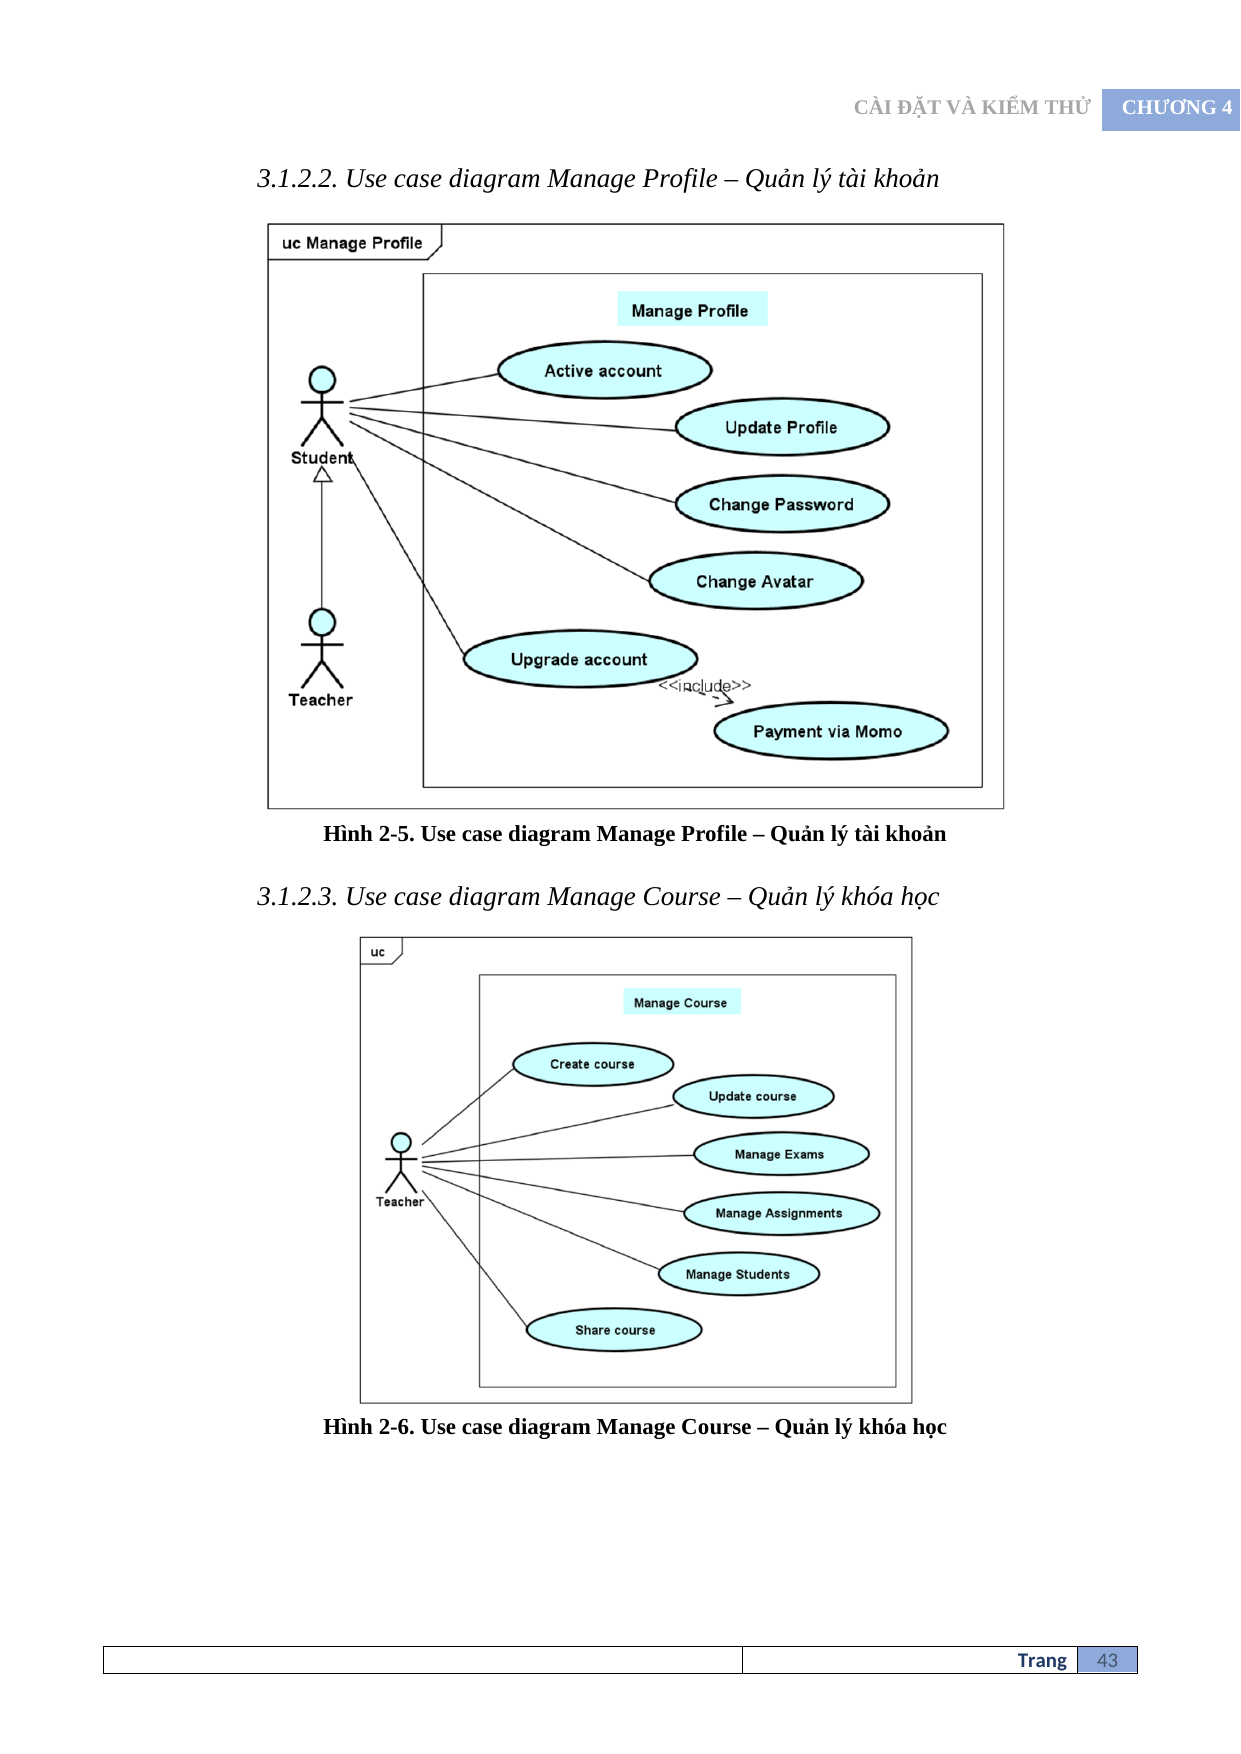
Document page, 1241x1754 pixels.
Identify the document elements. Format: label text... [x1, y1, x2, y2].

table_header Hình 2-6. Use case diagram Manage Course – Quản lý khóa học [148, 927, 1122, 1460]
picture [253, 209, 1016, 821]
table_header Hình 2-5. Use case diagram Manage Profile – Quản lý tài khoản [148, 209, 1122, 868]
list Use case diagram Manage Profile – Quản lý tài khoản [257, 163, 1122, 194]
list Use case diagram Manage Course – Quản lý khóa học [257, 880, 1122, 911]
picture [349, 926, 921, 1413]
